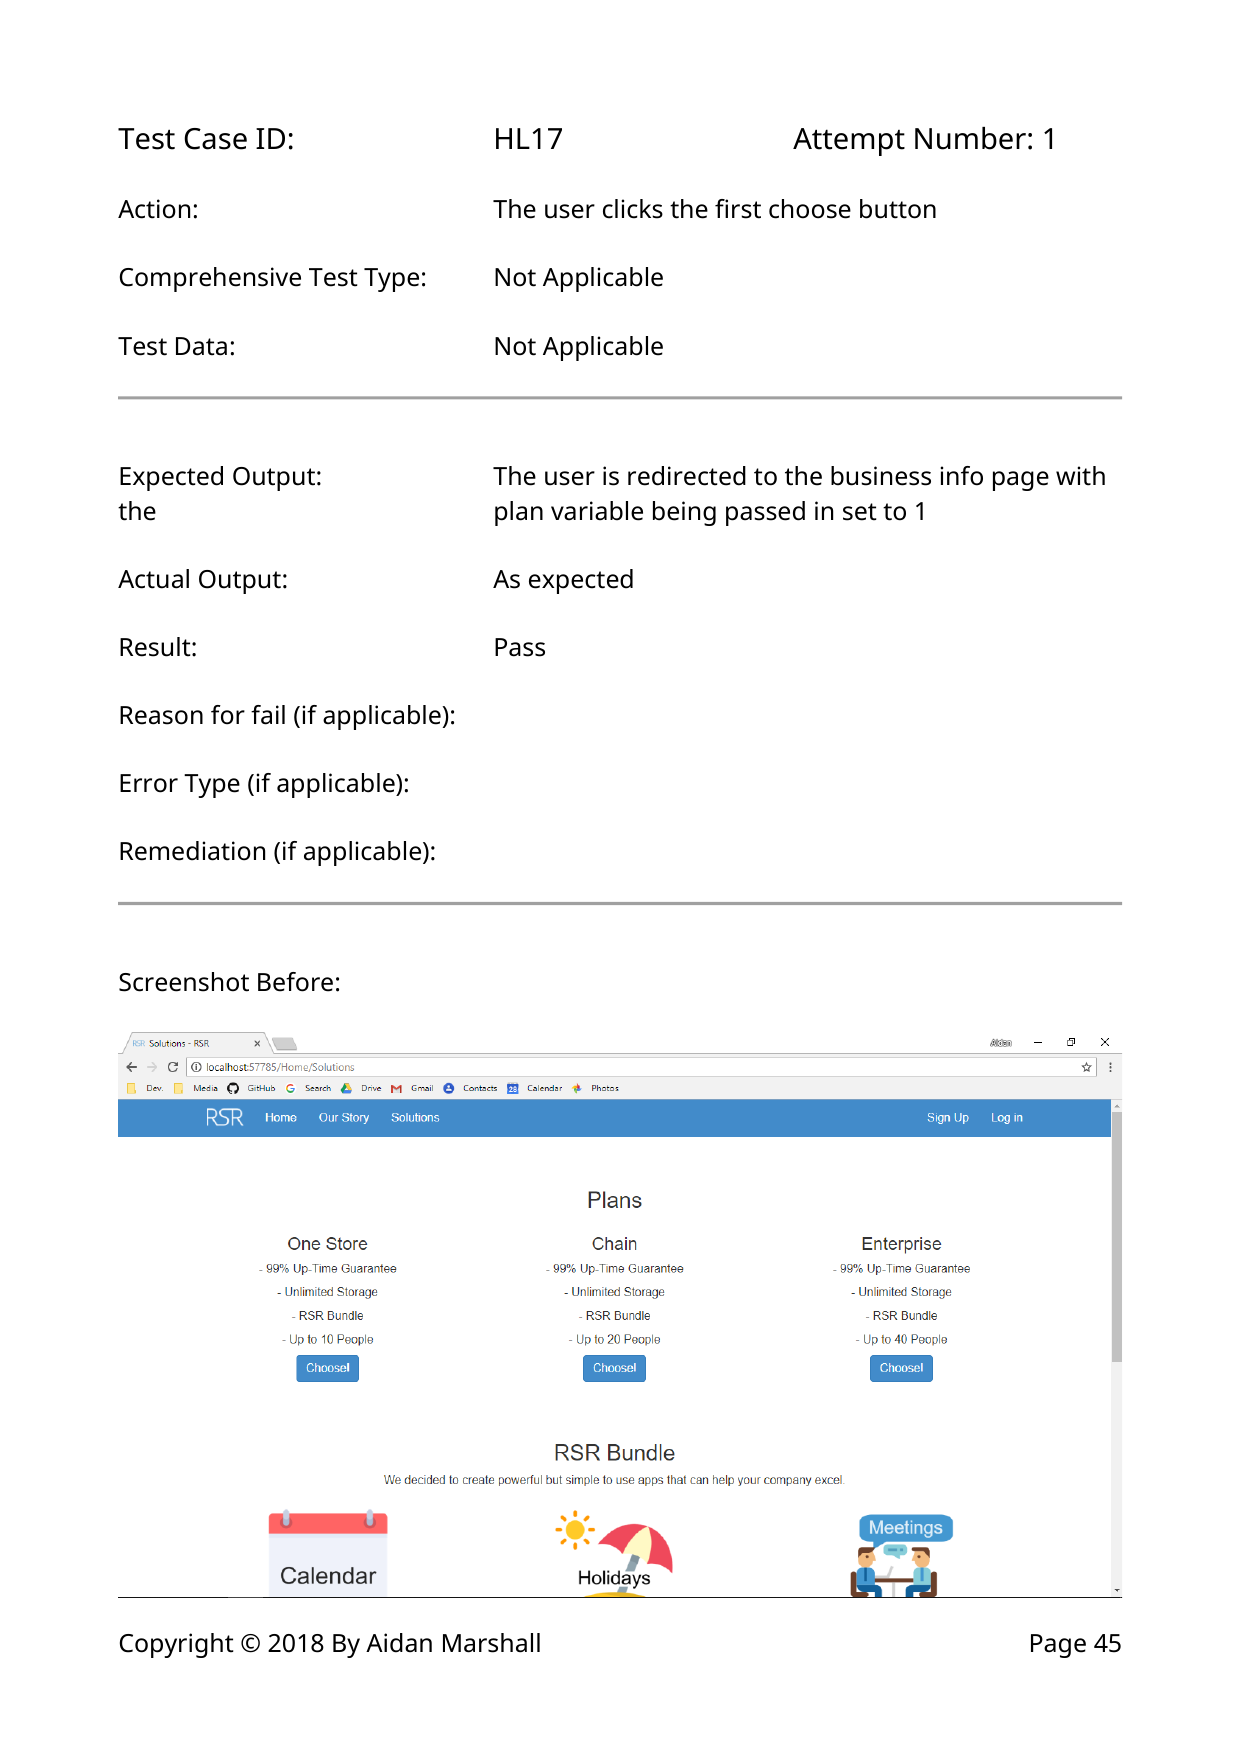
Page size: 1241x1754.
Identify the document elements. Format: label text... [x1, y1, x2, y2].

text Comprehensive Test Type: Not Applicable [118, 260, 1122, 294]
text Reason for fail (if applicable): [118, 697, 1122, 732]
text Remediation (if applicable): [118, 834, 1122, 868]
text Expected Output: The user is redirected to the business info page with the plan variable being passed in set to 1 [118, 459, 1122, 527]
text Actual Output: As expected [118, 561, 1122, 595]
text Test Data: Not Applicable [118, 328, 1122, 362]
text Error Type (if applicable): [118, 766, 1122, 800]
text Screenshot Before: [118, 965, 1122, 999]
text Result: Pass [118, 629, 1122, 663]
picture [118, 1032, 1123, 1598]
text Test Case ID: HL17 Attempt Number: 1 [118, 118, 1122, 158]
text Action: The user clicks the first choose button [118, 192, 1122, 226]
